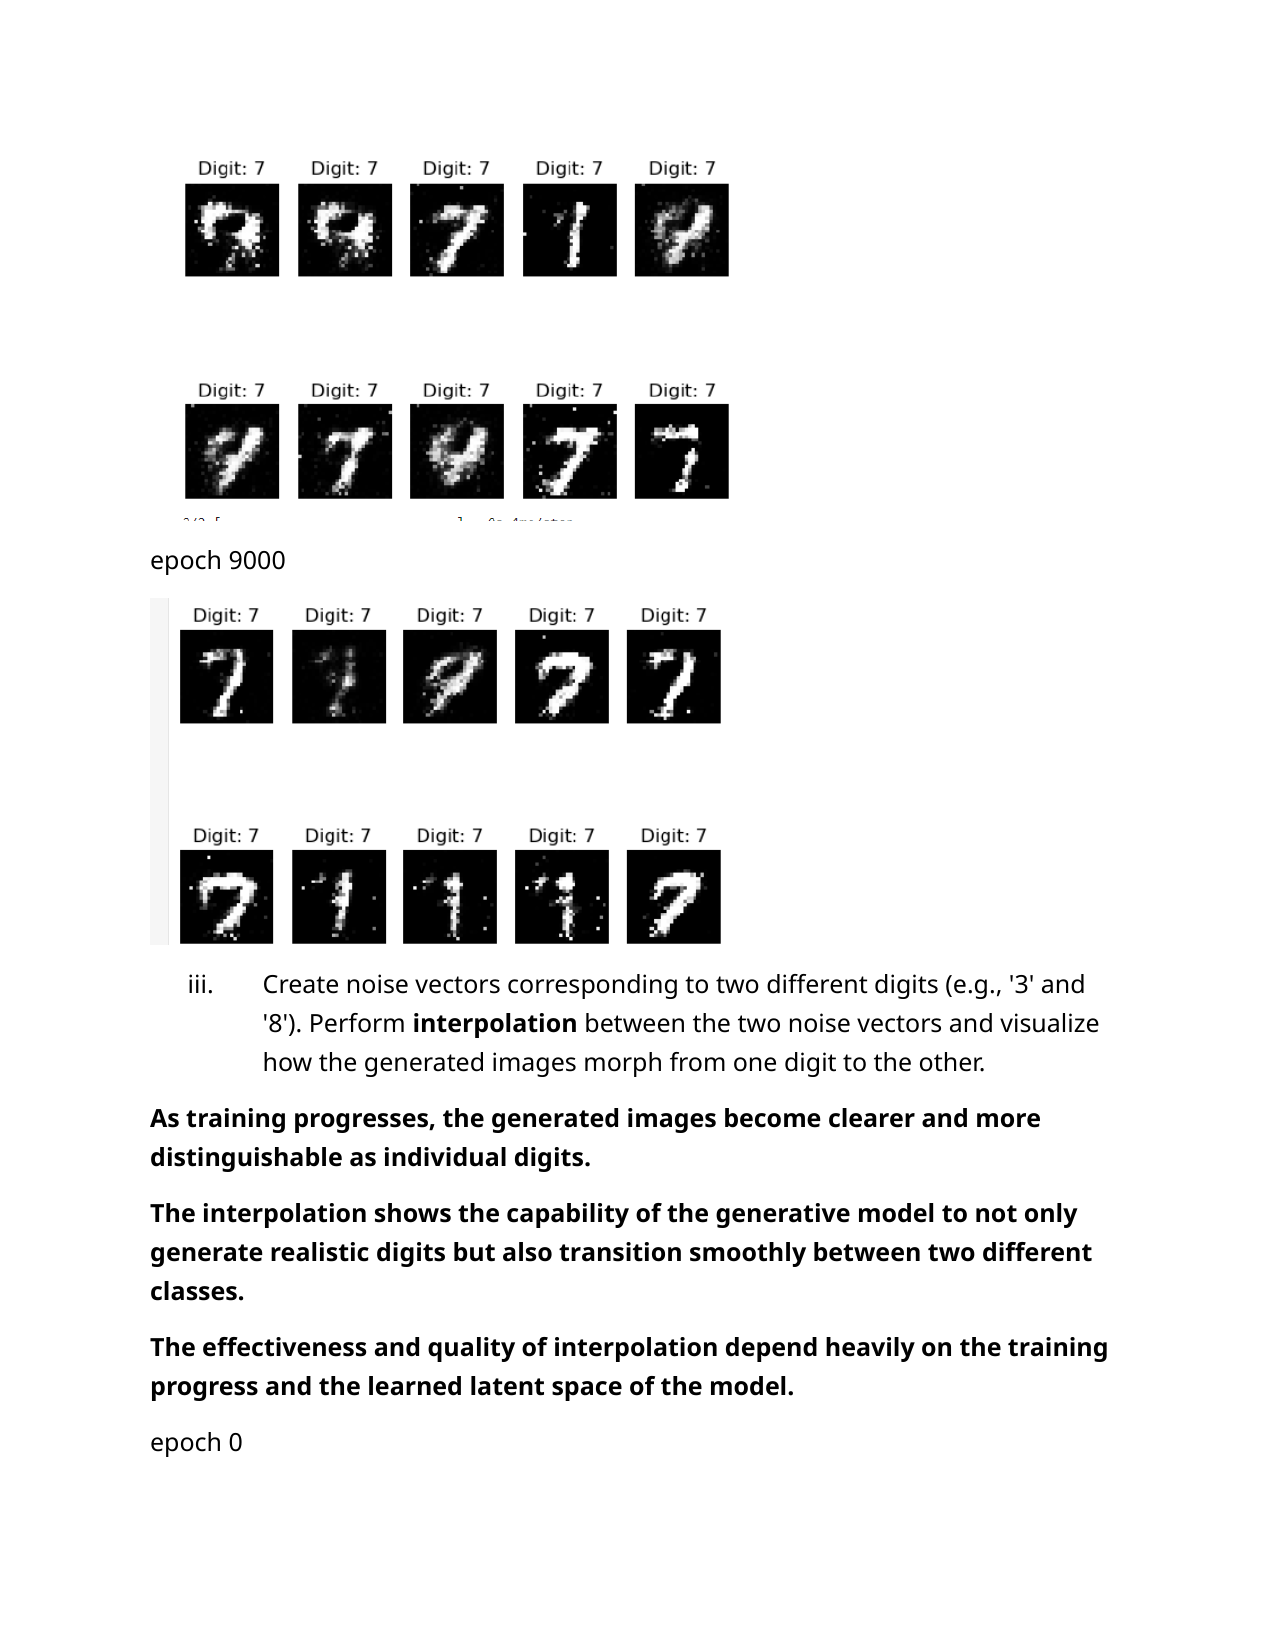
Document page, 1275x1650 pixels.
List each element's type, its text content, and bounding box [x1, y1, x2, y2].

picture [150, 150, 799, 521]
list Create noise vectors corresponding to two different digits (e.g., '3' and '8'). Perform interpolation between the two noise vectors and visualize how the generated images morph from one digit to the other. [187, 966, 1125, 1079]
text epoch 0 [150, 1425, 1125, 1459]
text As training progresses, the generated images become clearer and more distinguishable as individual digits. [150, 1101, 1125, 1174]
picture [150, 598, 815, 945]
text epoch 9000 [150, 543, 1125, 577]
text The effectiveness and quality of interpolation depend heavily on the training progress and the learned latent space of the model. [150, 1330, 1125, 1403]
text The interpolation shows the capability of the generative model to not only generate realistic digits but also transition smoothly between two different classes. [150, 1196, 1125, 1308]
